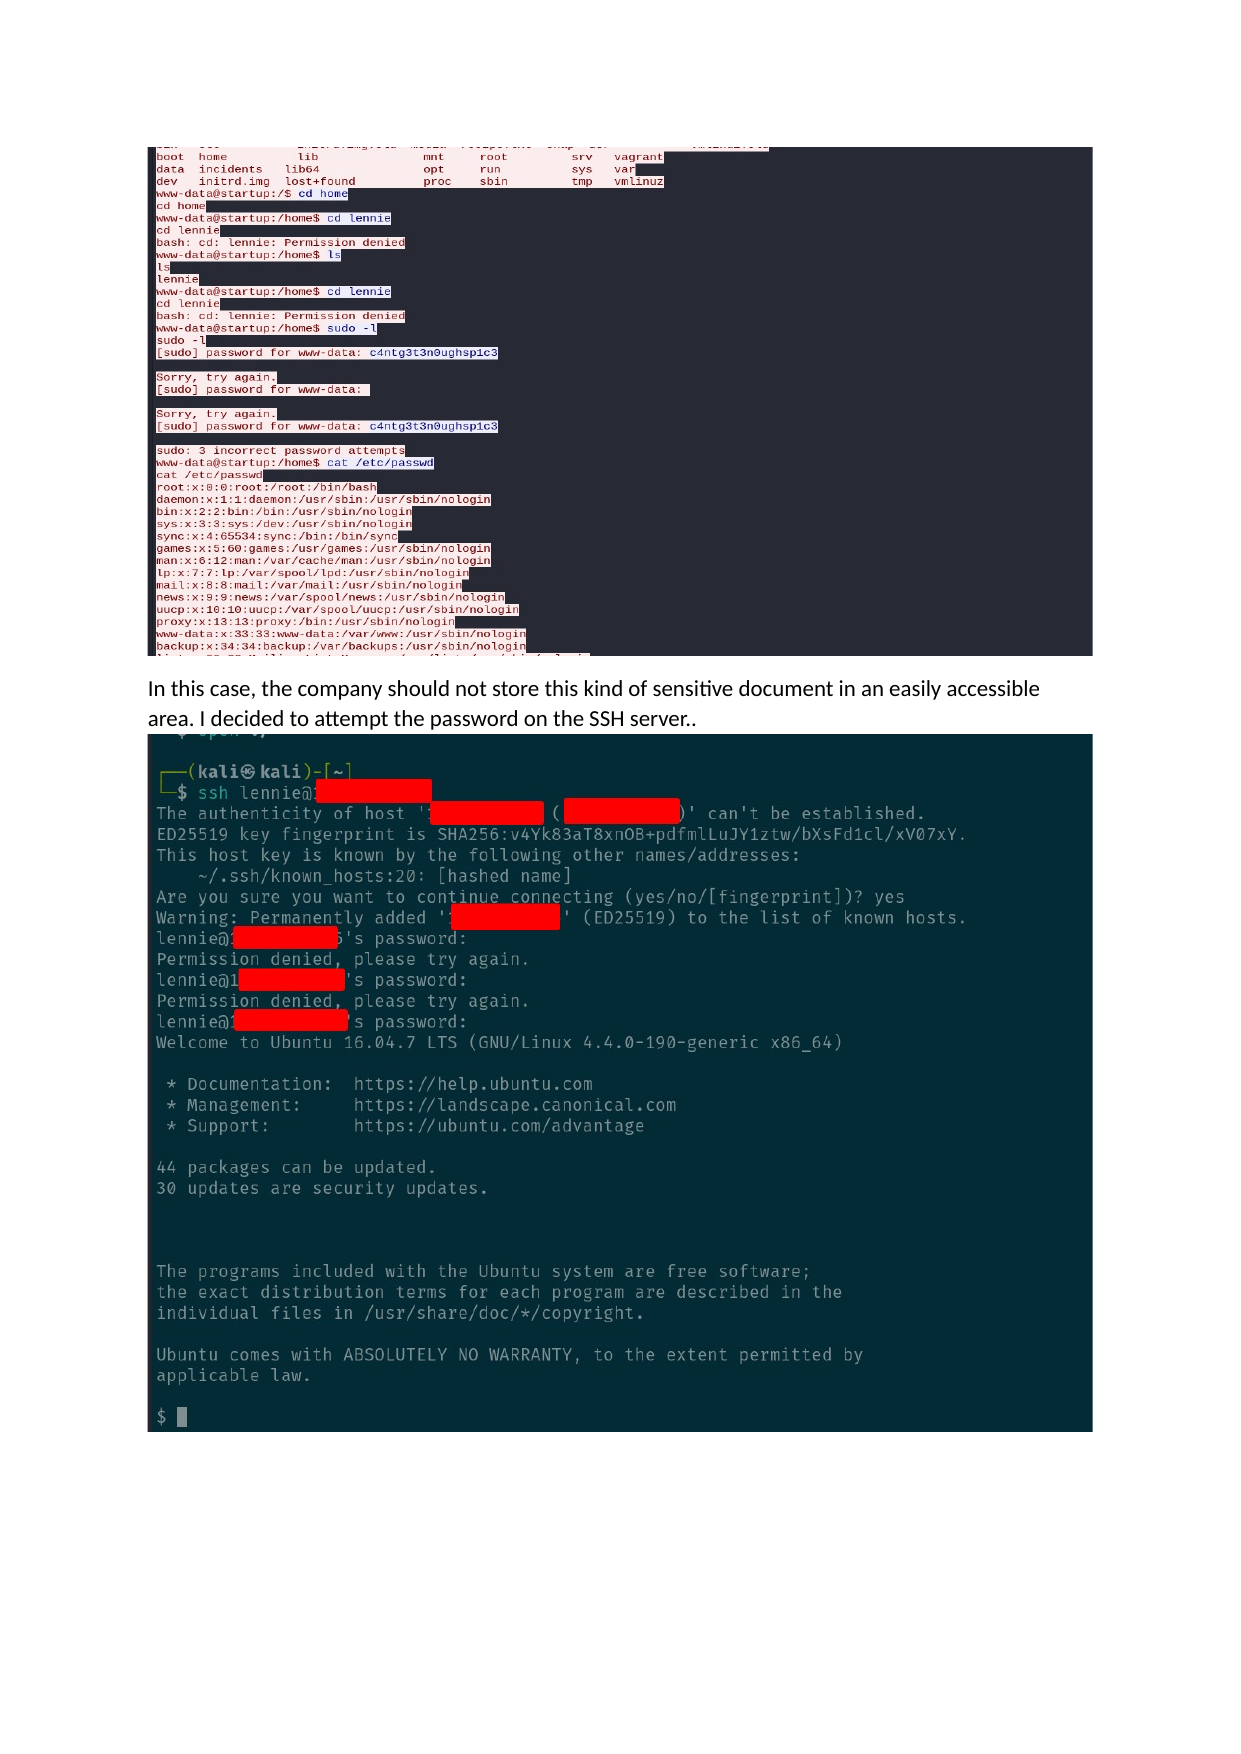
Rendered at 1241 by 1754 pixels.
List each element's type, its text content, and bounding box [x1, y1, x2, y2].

picture [928, 827, 936, 838]
picture [635, 911, 646, 928]
picture [365, 1044, 372, 1050]
picture [253, 734, 264, 739]
picture [438, 1069, 445, 1094]
picture [592, 1301, 634, 1323]
picture [239, 1037, 246, 1047]
picture [262, 848, 353, 888]
picture [428, 995, 436, 1006]
picture [813, 1035, 833, 1053]
picture [855, 888, 861, 903]
picture [634, 848, 644, 860]
picture [428, 1345, 435, 1366]
picture [647, 848, 675, 862]
text In this case, the company should not store this kind of sensitive document in an easily accessible area. I decided to attempt the password on the SSH server.. [148, 674, 1093, 734]
picture [460, 1284, 467, 1297]
picture [707, 824, 761, 844]
picture [462, 841, 479, 860]
picture [188, 1345, 217, 1385]
picture [286, 1157, 299, 1164]
picture [469, 1184, 477, 1198]
picture [155, 1156, 176, 1173]
picture [813, 1346, 838, 1364]
picture [369, 872, 437, 966]
picture [448, 1074, 467, 1094]
picture [436, 1346, 452, 1359]
picture [282, 1076, 330, 1094]
picture [353, 1016, 363, 1031]
picture [542, 1264, 623, 1325]
picture [520, 1096, 602, 1136]
picture [512, 953, 521, 968]
picture [552, 1085, 560, 1091]
picture [156, 952, 207, 988]
picture [424, 846, 459, 864]
picture [272, 892, 282, 905]
picture [301, 846, 311, 863]
picture [947, 913, 957, 926]
picture [397, 867, 418, 885]
picture [397, 1014, 466, 1052]
picture [194, 734, 216, 745]
picture [345, 831, 352, 844]
picture [281, 1163, 313, 1177]
picture [698, 846, 769, 865]
picture [356, 1095, 374, 1113]
picture [197, 762, 257, 801]
picture [802, 1263, 809, 1283]
picture [636, 1286, 667, 1300]
picture [191, 1263, 280, 1283]
picture [531, 1303, 539, 1320]
picture [469, 988, 509, 1011]
picture [792, 910, 801, 928]
picture [539, 1278, 547, 1286]
picture [374, 996, 383, 1007]
picture [239, 824, 273, 863]
picture [396, 1081, 404, 1093]
picture [396, 1099, 413, 1112]
picture [372, 932, 383, 953]
picture [772, 847, 791, 862]
picture [415, 1095, 436, 1115]
picture [176, 734, 191, 741]
picture [208, 996, 217, 1008]
picture [730, 1035, 757, 1052]
picture [155, 1283, 257, 1323]
picture [219, 996, 227, 1007]
picture [374, 953, 383, 966]
picture [147, 734, 263, 1432]
picture [352, 954, 366, 967]
picture [397, 1153, 426, 1176]
picture [521, 1304, 529, 1317]
picture [178, 946, 208, 967]
picture [385, 1184, 393, 1198]
picture [354, 1179, 363, 1196]
picture [368, 959, 373, 967]
picture [854, 1349, 863, 1365]
picture [531, 871, 561, 887]
picture [532, 1323, 542, 1330]
picture [321, 1040, 332, 1053]
picture [834, 1034, 841, 1049]
picture [705, 807, 717, 821]
picture [864, 824, 880, 844]
picture [313, 1281, 353, 1302]
picture [688, 1264, 708, 1280]
picture [313, 827, 353, 863]
picture [761, 827, 770, 844]
picture [283, 1303, 301, 1323]
picture [364, 1076, 394, 1119]
picture [386, 1165, 394, 1175]
picture [220, 1081, 227, 1092]
picture [512, 996, 518, 1006]
picture [259, 1281, 289, 1302]
picture [386, 990, 394, 1008]
picture [262, 892, 269, 904]
picture [636, 888, 716, 927]
picture [605, 1350, 613, 1363]
picture [407, 1079, 414, 1090]
picture [272, 1349, 280, 1365]
picture [363, 1180, 372, 1198]
picture [418, 1075, 550, 1136]
picture [508, 1120, 518, 1134]
picture [313, 809, 322, 824]
picture [592, 1345, 603, 1362]
picture [426, 865, 581, 947]
picture [625, 1266, 634, 1280]
picture [791, 1345, 811, 1363]
picture [583, 1036, 622, 1052]
picture [490, 1123, 500, 1134]
picture [386, 1081, 394, 1093]
picture [646, 1100, 676, 1111]
picture [406, 1034, 415, 1049]
picture [387, 1120, 394, 1136]
picture [469, 869, 486, 883]
picture [625, 888, 630, 905]
picture [441, 904, 448, 915]
picture [293, 1262, 395, 1323]
picture [772, 804, 790, 822]
picture [730, 1279, 770, 1300]
picture [251, 788, 269, 801]
picture [219, 1282, 245, 1299]
picture [438, 1096, 445, 1111]
picture [427, 953, 436, 966]
picture [147, 147, 1093, 656]
picture [313, 851, 322, 863]
picture [272, 1304, 280, 1319]
picture [409, 1120, 413, 1131]
picture [375, 974, 383, 989]
picture [397, 952, 466, 988]
picture [396, 1347, 406, 1362]
picture [470, 1303, 477, 1317]
picture [230, 1074, 260, 1078]
picture [394, 1120, 404, 1135]
picture [209, 952, 217, 969]
picture [300, 1309, 322, 1323]
picture [355, 914, 367, 928]
picture [562, 1079, 592, 1091]
picture [376, 1180, 383, 1198]
picture [769, 824, 840, 844]
picture [240, 804, 279, 824]
picture [511, 1288, 519, 1300]
picture [655, 1029, 686, 1052]
picture [605, 1286, 624, 1299]
picture [216, 877, 226, 886]
picture [156, 1178, 175, 1195]
picture [522, 872, 529, 884]
picture [332, 809, 343, 820]
picture [467, 1287, 488, 1300]
picture [375, 1017, 398, 1049]
picture [220, 1152, 227, 1175]
picture [865, 805, 871, 821]
picture [885, 827, 894, 844]
picture [218, 823, 230, 841]
picture [646, 1034, 654, 1050]
picture [646, 1267, 656, 1280]
picture [230, 1348, 269, 1365]
picture [439, 947, 458, 970]
picture [799, 808, 829, 826]
picture [397, 1263, 425, 1280]
picture [407, 1346, 424, 1362]
picture [480, 846, 498, 863]
picture [584, 888, 635, 928]
picture [636, 1266, 644, 1278]
picture [178, 1364, 195, 1386]
picture [864, 891, 906, 928]
picture [792, 852, 799, 862]
picture [828, 805, 864, 843]
picture [947, 831, 955, 842]
picture [230, 1120, 258, 1136]
picture [769, 907, 788, 928]
picture [499, 1287, 509, 1299]
picture [439, 989, 458, 1012]
picture [206, 1281, 217, 1300]
picture [189, 1077, 217, 1092]
picture [277, 1319, 283, 1326]
picture [549, 1263, 581, 1303]
picture [564, 1040, 575, 1050]
picture [228, 1157, 259, 1178]
picture [256, 763, 301, 785]
picture [291, 1346, 332, 1364]
picture [168, 1122, 175, 1131]
picture [439, 1263, 466, 1280]
picture [488, 1346, 571, 1365]
picture [572, 846, 592, 865]
picture [189, 1162, 216, 1182]
picture [623, 1035, 634, 1050]
picture [480, 1305, 510, 1323]
picture [385, 976, 394, 987]
picture [519, 1263, 545, 1300]
picture [542, 1038, 561, 1052]
picture [739, 912, 750, 926]
picture [175, 1406, 189, 1428]
picture [717, 906, 736, 926]
picture [280, 807, 289, 824]
picture [189, 1179, 258, 1200]
picture [185, 1080, 299, 1136]
picture [668, 1263, 799, 1303]
picture [282, 1367, 313, 1385]
picture [166, 1080, 176, 1090]
picture [156, 886, 353, 1053]
picture [248, 1038, 259, 1052]
picture [353, 990, 369, 1011]
picture [272, 1077, 280, 1095]
picture [877, 806, 923, 824]
picture [512, 1304, 519, 1317]
picture [239, 784, 248, 800]
picture [156, 994, 206, 1032]
picture [350, 975, 363, 990]
picture [604, 1119, 645, 1136]
picture [280, 808, 310, 845]
picture [159, 762, 217, 802]
picture [263, 1121, 269, 1136]
picture [356, 1118, 384, 1136]
picture [356, 1160, 383, 1178]
picture [457, 1347, 485, 1364]
picture [844, 912, 861, 928]
picture [636, 1041, 644, 1046]
picture [354, 828, 393, 845]
picture [540, 1101, 550, 1112]
picture [384, 1264, 395, 1278]
picture [272, 1367, 279, 1383]
picture [272, 1178, 300, 1198]
picture [292, 762, 707, 884]
picture [501, 949, 509, 967]
picture [938, 828, 949, 844]
picture [292, 1285, 311, 1300]
picture [584, 908, 589, 928]
picture [261, 1165, 269, 1174]
picture [960, 920, 965, 928]
picture [637, 1348, 658, 1363]
picture [397, 996, 420, 1013]
picture [688, 912, 707, 928]
picture [625, 1347, 634, 1361]
picture [617, 1365, 625, 1370]
picture [897, 826, 924, 844]
picture [356, 848, 383, 863]
picture [677, 851, 685, 862]
picture [178, 1036, 187, 1050]
picture [751, 806, 757, 818]
picture [428, 1075, 435, 1093]
picture [408, 824, 428, 844]
picture [272, 1035, 302, 1053]
picture [249, 1372, 258, 1382]
picture [419, 1075, 430, 1091]
picture [229, 1368, 248, 1385]
picture [178, 990, 206, 1009]
picture [841, 1346, 851, 1365]
picture [661, 1345, 788, 1366]
picture [828, 888, 844, 907]
picture [355, 934, 363, 947]
picture [363, 867, 384, 884]
picture [333, 888, 374, 908]
picture [220, 734, 230, 740]
picture [468, 955, 498, 969]
picture [165, 1098, 176, 1108]
picture [272, 783, 293, 803]
picture [564, 864, 577, 886]
picture [479, 1029, 509, 1053]
picture [396, 1281, 467, 1323]
picture [343, 1034, 365, 1053]
picture [512, 1034, 529, 1052]
picture [314, 1182, 353, 1198]
picture [687, 1032, 727, 1053]
picture [716, 887, 831, 909]
picture [341, 1345, 394, 1366]
picture [469, 1034, 477, 1053]
picture [772, 1035, 801, 1052]
picture [320, 1155, 342, 1181]
picture [813, 1284, 841, 1300]
picture [219, 1371, 228, 1383]
picture [904, 909, 948, 928]
picture [573, 1356, 578, 1365]
picture [405, 1168, 468, 1199]
picture [531, 1032, 549, 1052]
picture [356, 1077, 364, 1095]
picture [480, 1263, 520, 1284]
picture [260, 1075, 269, 1090]
picture [605, 1096, 632, 1118]
picture [199, 869, 218, 883]
picture [353, 869, 362, 885]
picture [717, 805, 746, 826]
picture [813, 909, 832, 928]
picture [414, 890, 426, 903]
picture [178, 846, 198, 867]
picture [760, 909, 768, 925]
picture [335, 1303, 353, 1321]
picture [397, 846, 416, 865]
picture [595, 846, 627, 862]
picture [376, 1016, 383, 1031]
picture [846, 888, 852, 905]
